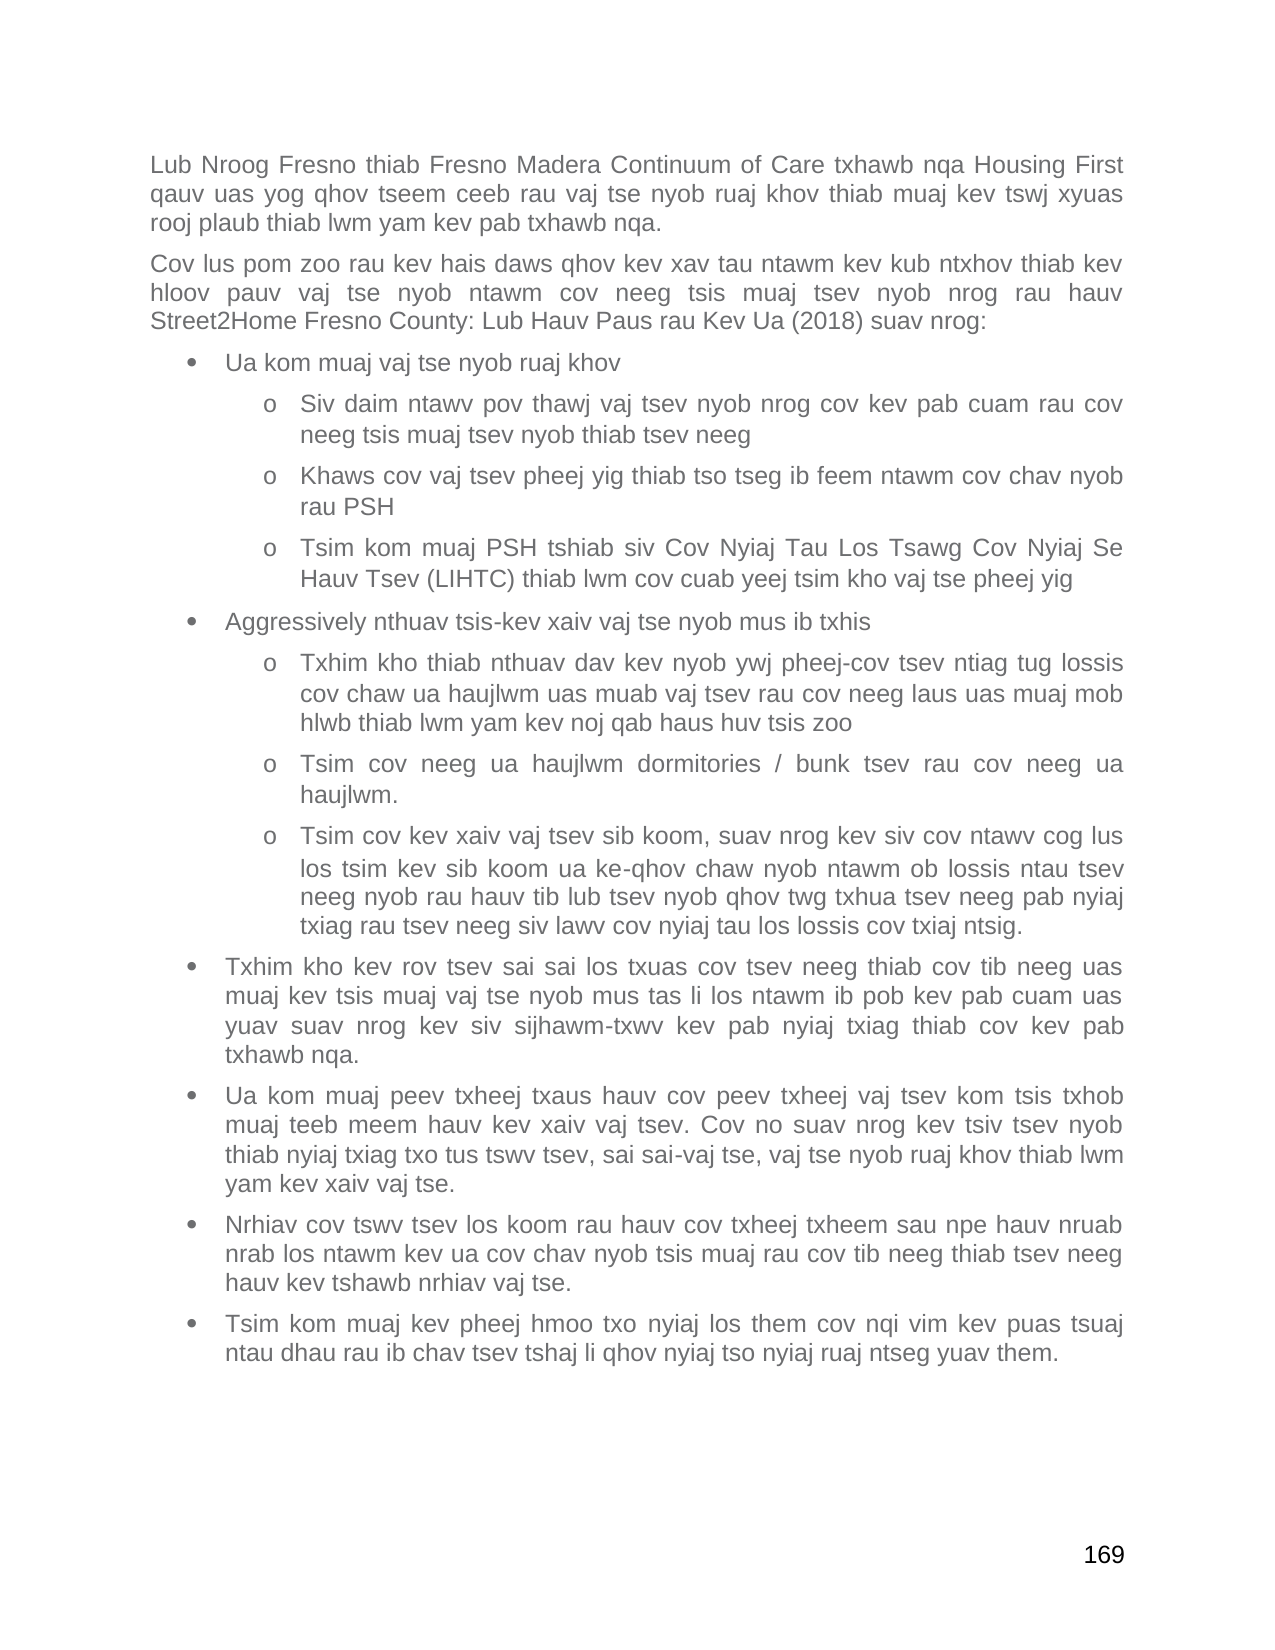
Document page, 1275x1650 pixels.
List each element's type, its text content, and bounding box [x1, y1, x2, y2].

list Tsim kom muaj PSH tshiab siv Cov Nyiaj Tau Los Tsawg Cov Nyiaj Se Hauv Tsev (LIHTC) thiab lwm cov cuab yeej tsim kho vaj tse pheej yig [262, 533, 1125, 593]
list Nrhiav cov tswv tsev los koom rau hauv cov txheej txheem sau npe hauv nruab nrab los ntawm kev ua cov chav nyob tsis muaj rau cov tib neeg thiab tsev neeg hauv kev tshawb nrhiav vaj tse. [187, 1210, 1125, 1297]
list Txhim kho kev rov tsev sai sai los txuas cov tsev neeg thiab cov tib neeg uas muaj kev tsis muaj vaj tse nyob mus tas li los ntawm ib pob kev pab cuam uas yuav suav nrog kev siv sijhawm-txwv kev pab nyiaj txiag thiab cov kev pab txhawb nqa. [187, 952, 1125, 1069]
list Siv daim ntawv pov thawj vaj tsev nyob nrog cov kev pab cuam rau cov neeg tsis muaj tsev nyob thiab tsev neeg [262, 389, 1125, 448]
list Khaws cov vaj tsev pheej yig thiab tso tseg ib feem ntawm cov chav nyob rau PSH [262, 461, 1125, 521]
list Ua kom muaj vaj tse nyob ruaj khov [187, 347, 1125, 376]
list Tsim cov neeg ua haujlwm dormitories / bunk tsev rau cov neeg ua haujlwm. [262, 749, 1125, 809]
list Aggressively nthuav tsis-kev xaiv vaj tse nyob mus ib txhis [187, 605, 1125, 636]
list Tsim cov kev xaiv vaj tsev sib koom, suav nrog kev siv cov ntawv cog lus los tsim kev sib koom ua ke-qhov chaw nyob ntawm ob lossis ntau tsev neeg nyob rau hauv tib lub tsev nyob qhov twg txhua tsev neeg pab nyiaj txiag rau tsev neeg siv lawv cov nyiaj tau los lossis cov txiaj ntsig. [262, 821, 1125, 940]
text Lub Nroog Fresno thiab Fresno Madera Continuum of Care txhawb nqa Housing First qauv uas yog qhov tseem ceeb rau vaj tse nyob ruaj khov thiab muaj kev tswj xyuas rooj plaub thiab lwm yam kev pab txhawb nqa. [150, 150, 1125, 236]
list Tsim kom muaj kev pheej hmoo txo ​​nyiaj los them cov nqi vim kev puas tsuaj ntau dhau rau ib chav tsev tshaj li qhov nyiaj tso nyiaj ruaj ntseg yuav them. [187, 1309, 1125, 1367]
list Ua kom muaj peev txheej txaus hauv cov peev txheej vaj tsev kom tsis txhob muaj teeb meem hauv kev xaiv vaj tsev. Cov no suav nrog kev tsiv tsev nyob thiab nyiaj txiag txo tus tswv tsev, sai sai-vaj tse, vaj tse nyob ruaj khov thiab lwm yam kev xaiv vaj tse. [187, 1081, 1125, 1198]
list Txhim kho thiab nthuav dav kev nyob ywj pheej-cov tsev ntiag tug lossis cov chaw ua haujlwm uas muab vaj tsev rau cov neeg laus uas muaj mob hlwb thiab lwm yam kev noj qab haus huv tsis zoo [262, 648, 1125, 737]
text Cov lus pom zoo rau kev hais daws qhov kev xav tau ntawm kev kub ntxhov thiab kev hloov pauv vaj tse nyob ntawm cov neeg tsis muaj tsev nyob nrog rau hauv Street2Home Fresno County: Lub Hauv Paus rau Kev Ua (2018) suav nrog: [150, 249, 1125, 335]
